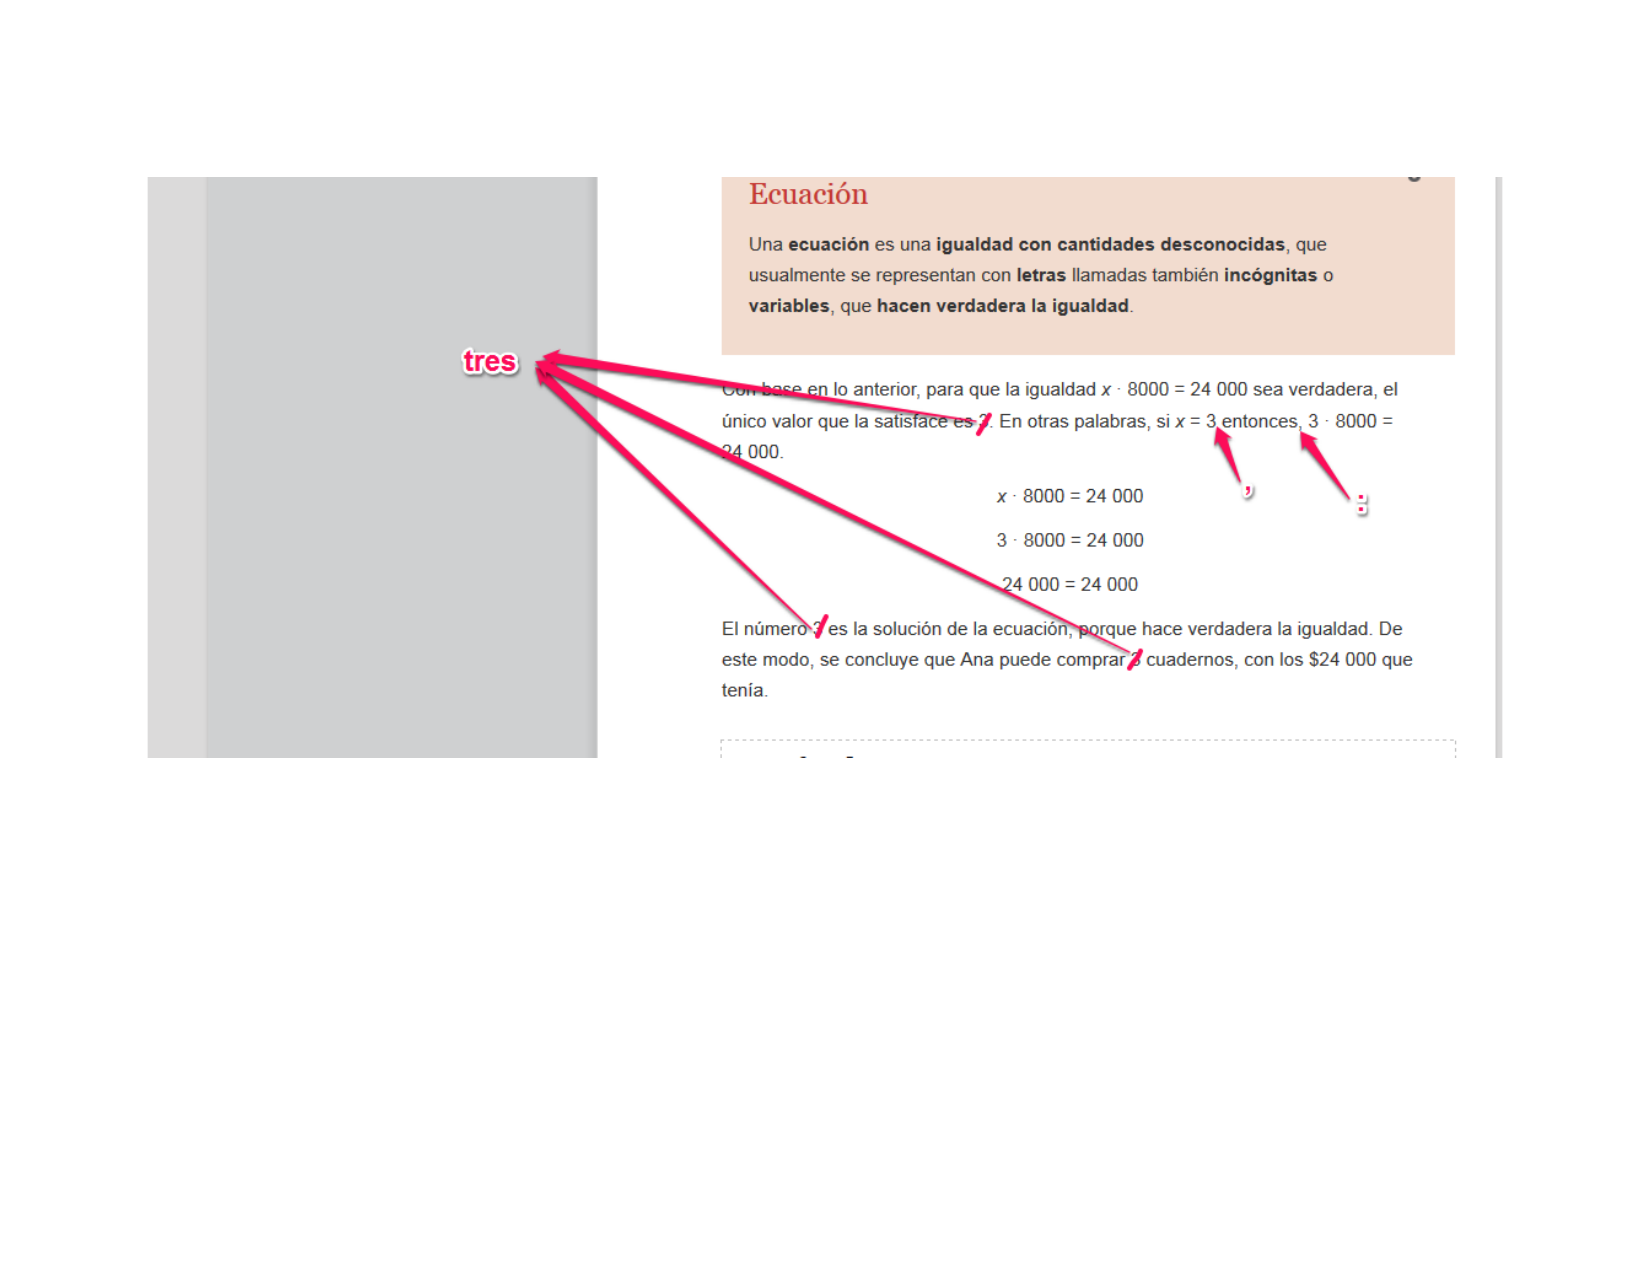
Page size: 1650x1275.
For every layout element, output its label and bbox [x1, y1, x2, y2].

picture [147, 177, 1503, 758]
